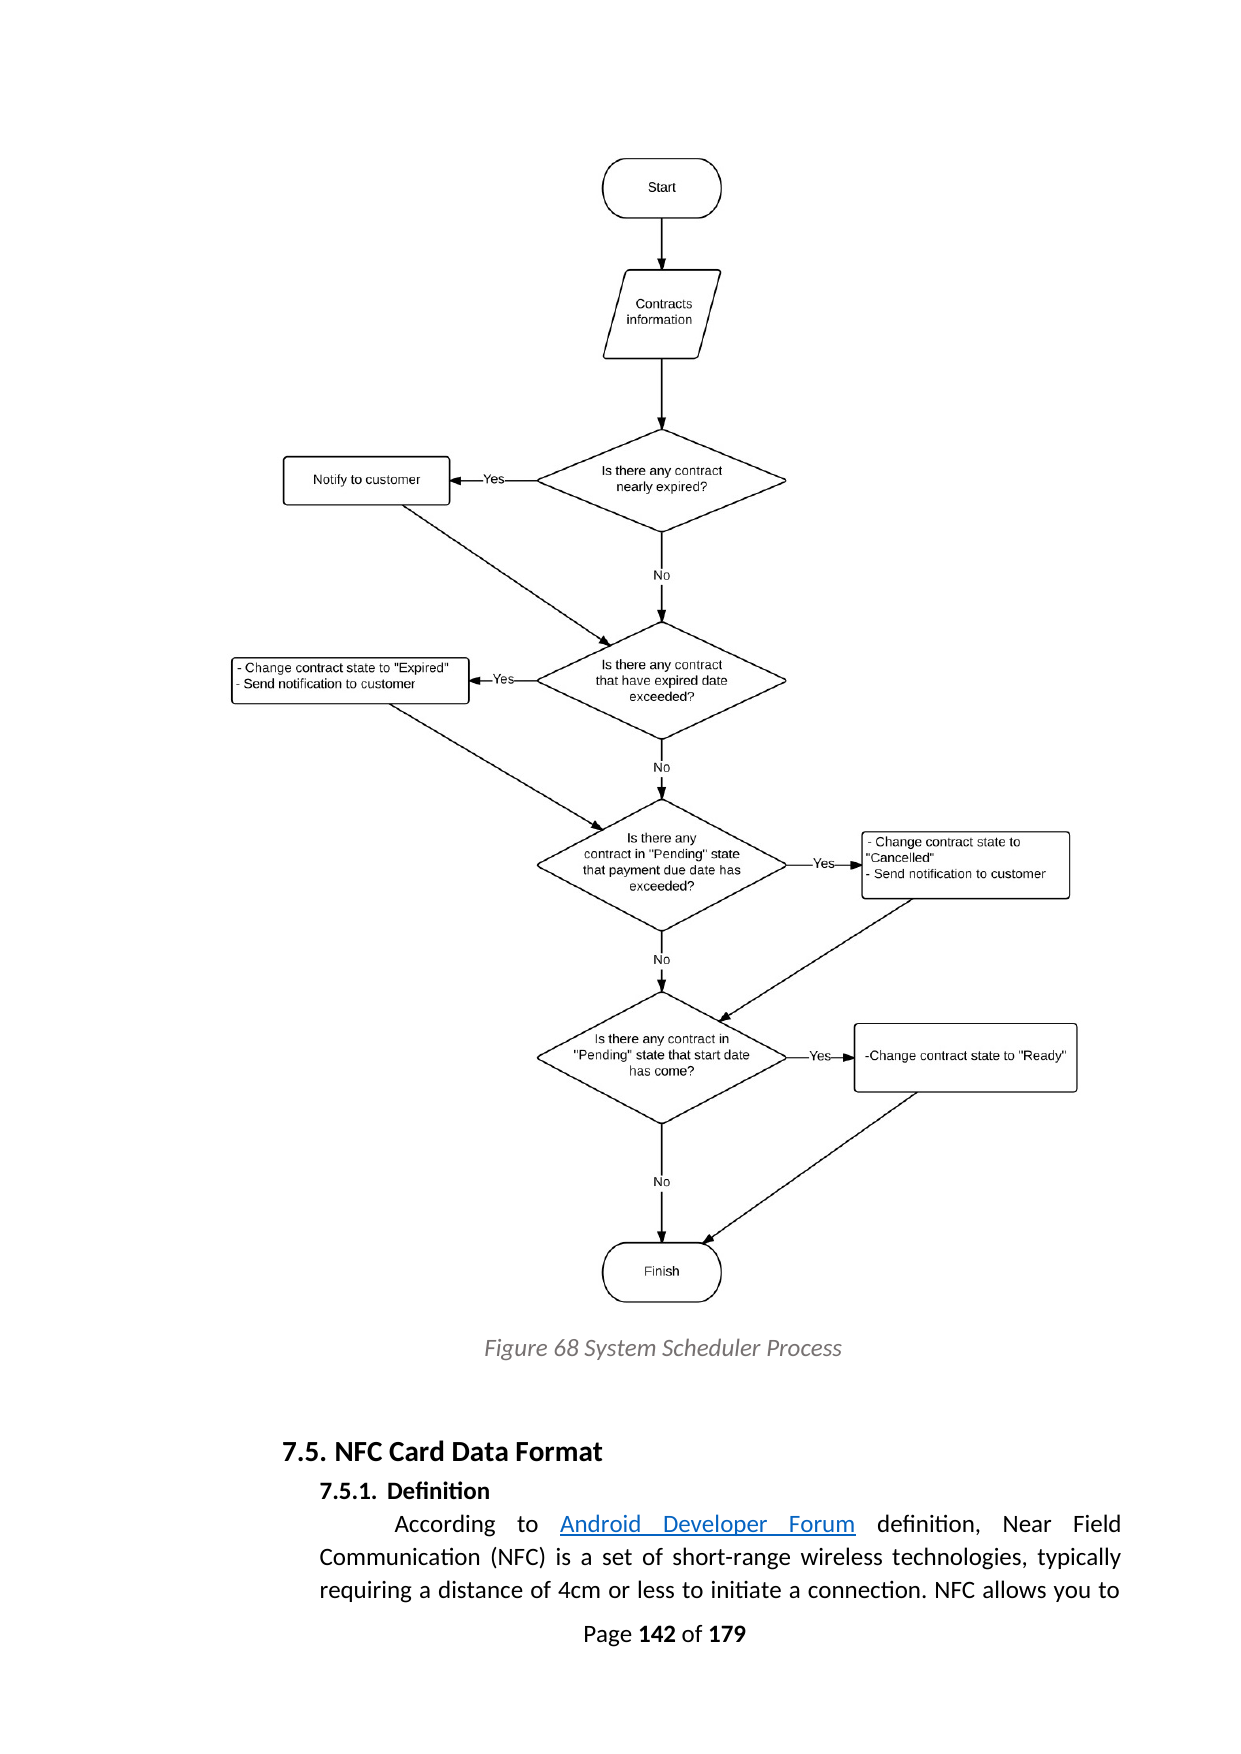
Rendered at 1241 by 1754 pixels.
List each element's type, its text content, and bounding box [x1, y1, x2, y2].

text Figure System Scheduler Process [207, 1332, 1122, 1362]
subtitle Definition [319, 1475, 1122, 1506]
picture [207, 147, 1122, 1313]
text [319, 1508, 1122, 1604]
subtitle NFC Card Data Format [282, 1433, 1122, 1468]
